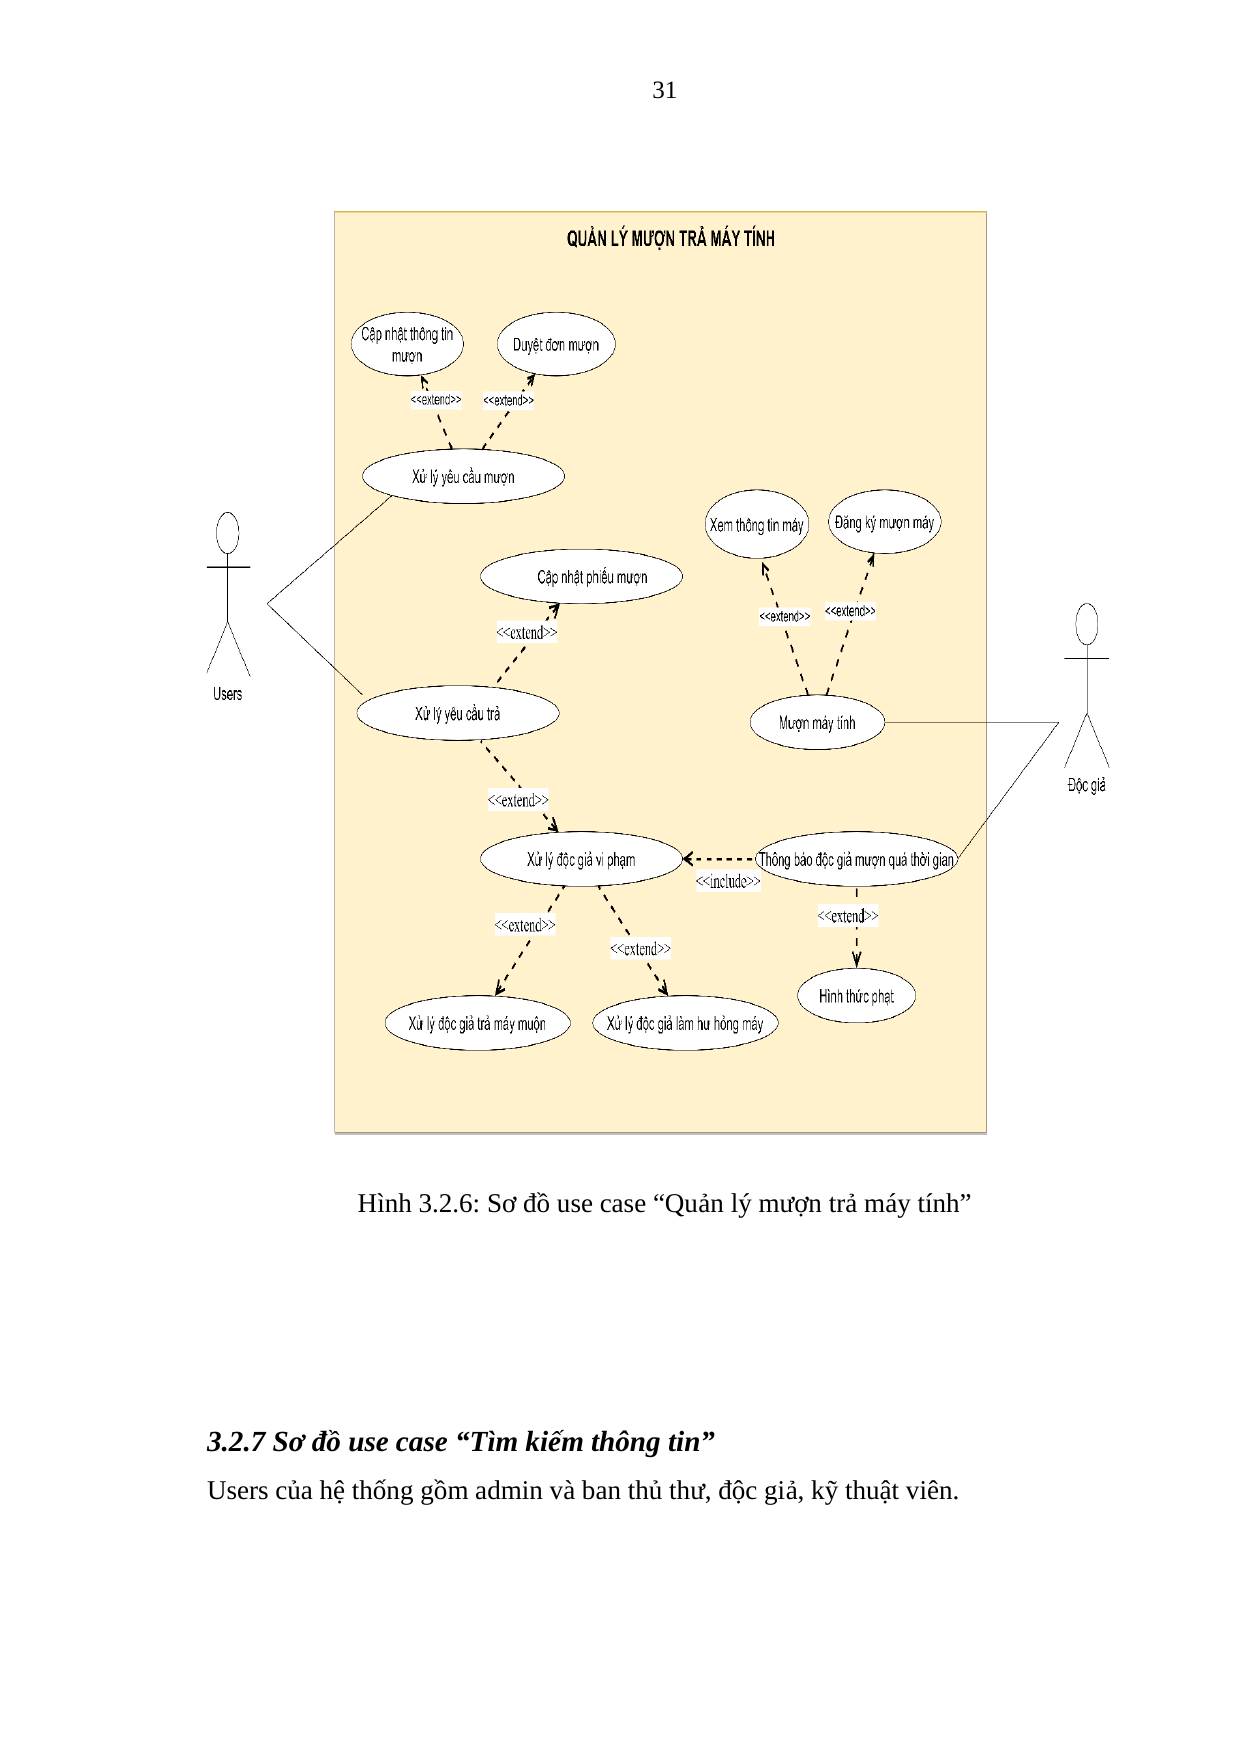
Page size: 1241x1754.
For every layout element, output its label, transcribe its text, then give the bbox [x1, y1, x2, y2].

text Users của hệ thống gồm admin và ban thủ thư, độc giả, kỹ thuật viên. [207, 1474, 1122, 1505]
picture [206, 206, 1115, 1160]
text 3.2.7 Sơ đồ use case “Tìm kiếm thông tin” [207, 1424, 1122, 1457]
text Hình 3.2.6: Sơ đồ use case “Quản lý mượn trả máy tính” [207, 1187, 1122, 1218]
